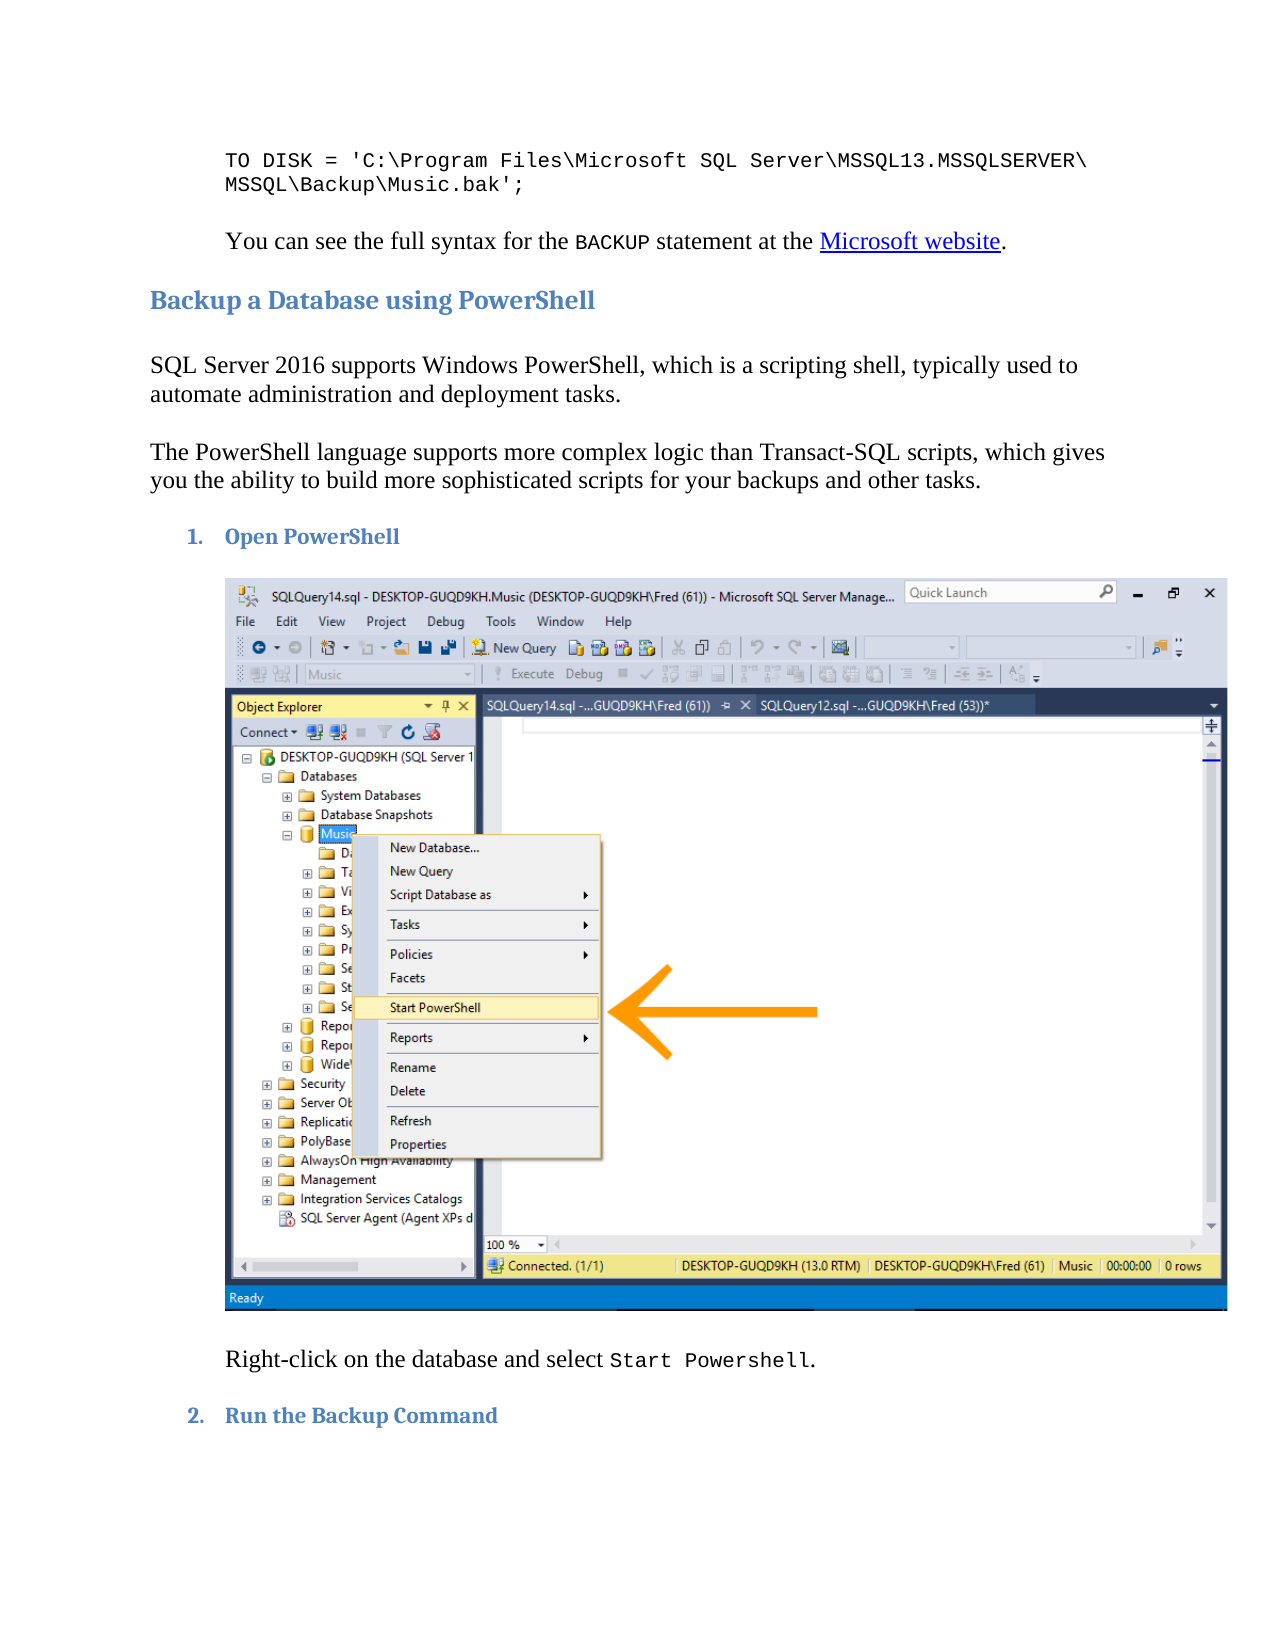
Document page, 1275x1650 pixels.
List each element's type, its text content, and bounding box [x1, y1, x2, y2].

text The PowerShell language supports more complex logic than Transact-SQL scripts, which gives you the ability to build more sophisticated scripts for your backups and other tasks. [150, 437, 1125, 494]
text TO DISK = 'C:\Program Files\Microsoft SQL Server\MSSQL13.MSSQLSERVER\MSSQL\Backup\Music.bak'; [225, 150, 1125, 197]
text SQL Server 2016 supports Windows PowerShell, which is a scripting shell, typically used to automate administration and deployment tasks. [150, 350, 1125, 408]
text Right-click on the database and select Start Powershell. [225, 1344, 1125, 1373]
subtitle Run the Backup Command [187, 1402, 1125, 1429]
subtitle Backup a Database using PowerShell [150, 285, 1125, 316]
subtitle Open PowerShell [187, 523, 1125, 550]
text You can see the full syntax for the BACKUP statement at the Microsoft website. [225, 226, 1125, 256]
picture [225, 578, 1228, 1311]
